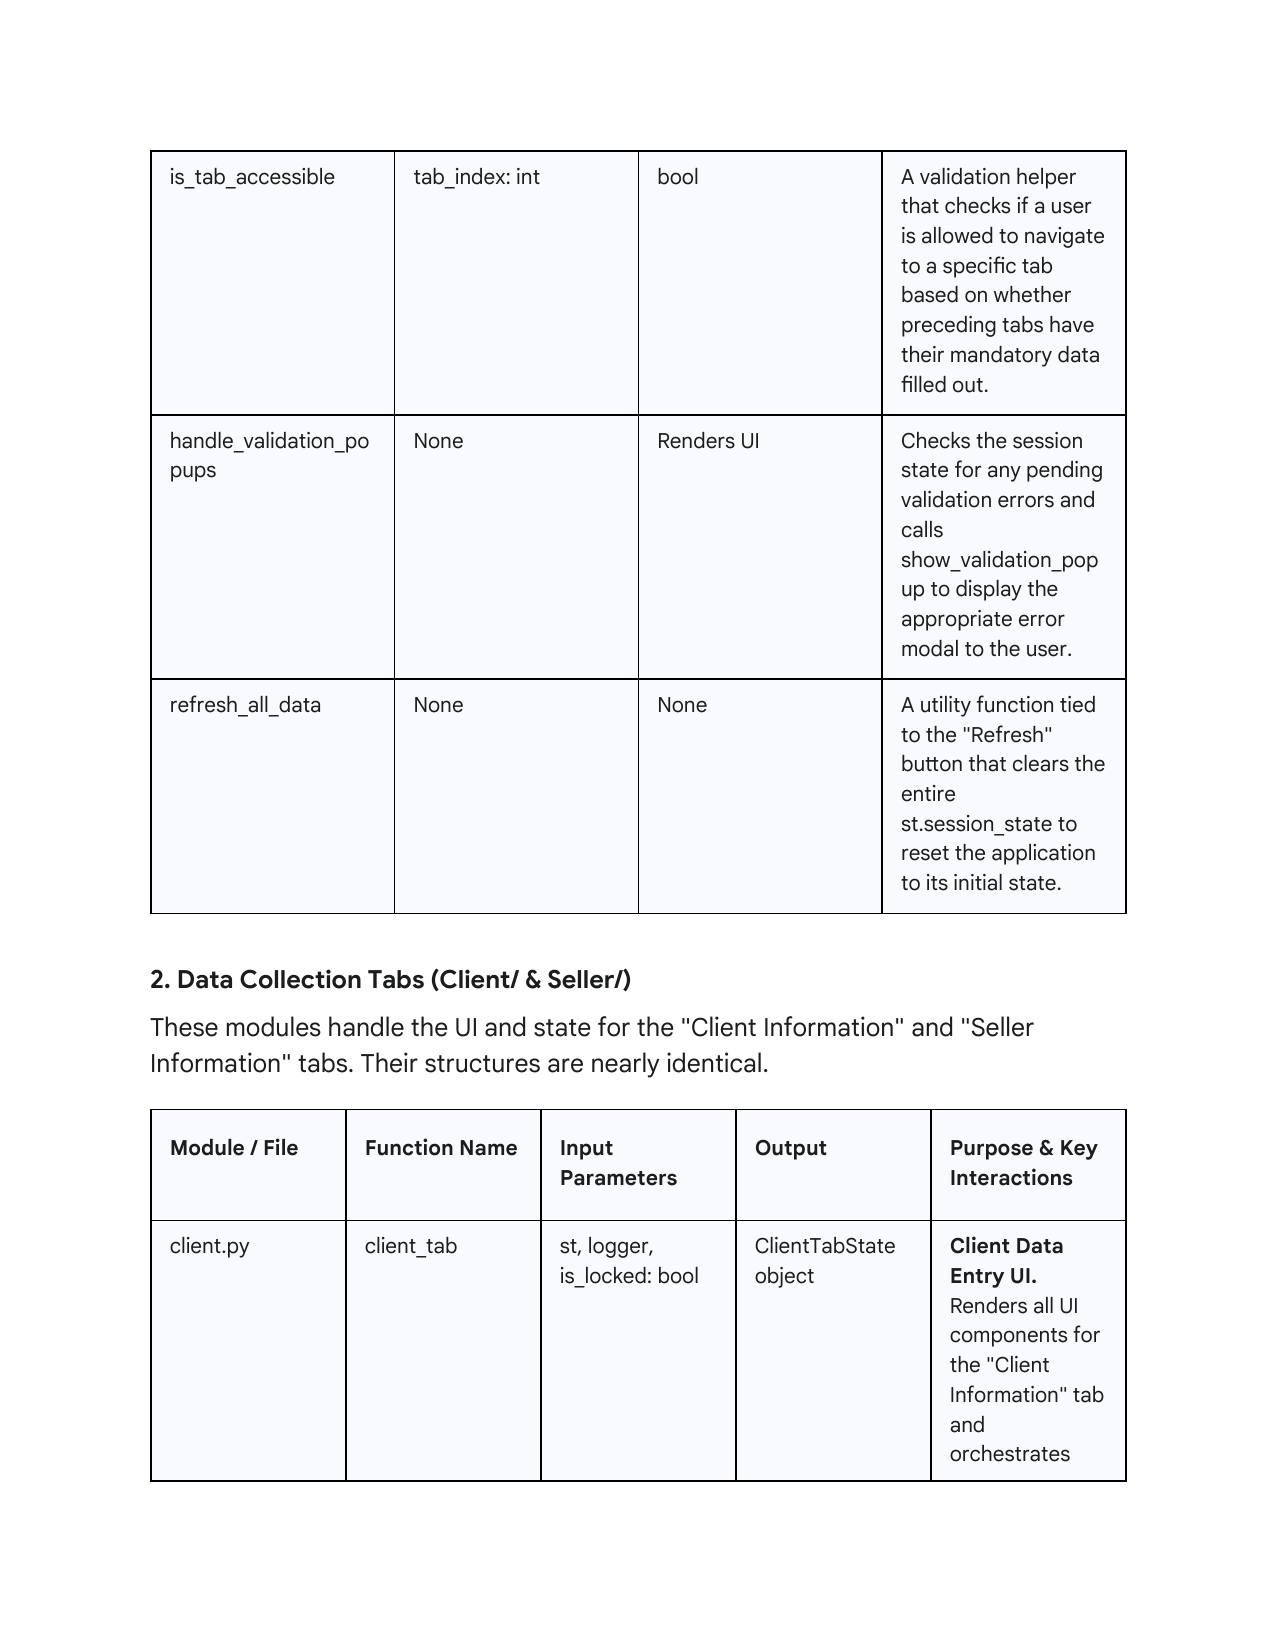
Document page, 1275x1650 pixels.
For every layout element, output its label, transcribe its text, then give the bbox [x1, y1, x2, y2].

table_cell handle_validation_popups [152, 416, 394, 678]
table_cell None [395, 680, 638, 912]
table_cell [542, 1221, 735, 1480]
table_cell A validation helper that checks if a user is allowed to navigate to a specific tab based on whether preceding tabs have their mandatory data filled out. [883, 152, 1125, 414]
table_header Purpose & Key Interactions [932, 1110, 1125, 1220]
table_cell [737, 1221, 930, 1480]
table_cell refresh_all_data [152, 680, 394, 912]
table_header Output [737, 1110, 930, 1220]
table_cell Renders UI [639, 416, 881, 678]
table_cell client.py [152, 1221, 345, 1480]
table_cell tab_index: int [395, 152, 638, 414]
table_header Module / File [152, 1110, 345, 1220]
table_cell A utility function tied to the "Refresh" button that clears the entire st.session_state to reset the application to its initial state. [883, 680, 1125, 912]
table_header Function Name [347, 1110, 540, 1220]
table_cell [932, 1221, 1125, 1480]
subtitle 2. Data Collection Tabs (Client/ & Seller/) [150, 964, 1125, 995]
text These modules handle the UI and state for the "Client Information" and "Seller Information" tabs. Their structures are nearly identical. [150, 1012, 1125, 1079]
table_cell client_tab [347, 1221, 540, 1480]
table_cell None [395, 416, 638, 678]
table_cell bool [639, 152, 881, 414]
table_cell None [639, 680, 881, 912]
table_cell is_tab_accessible [152, 152, 394, 414]
table_header Input Parameters [542, 1110, 735, 1220]
table_cell Checks the session state for any pending validation errors and calls show_validation_popup to display the appropriate error modal to the user. [883, 416, 1125, 678]
